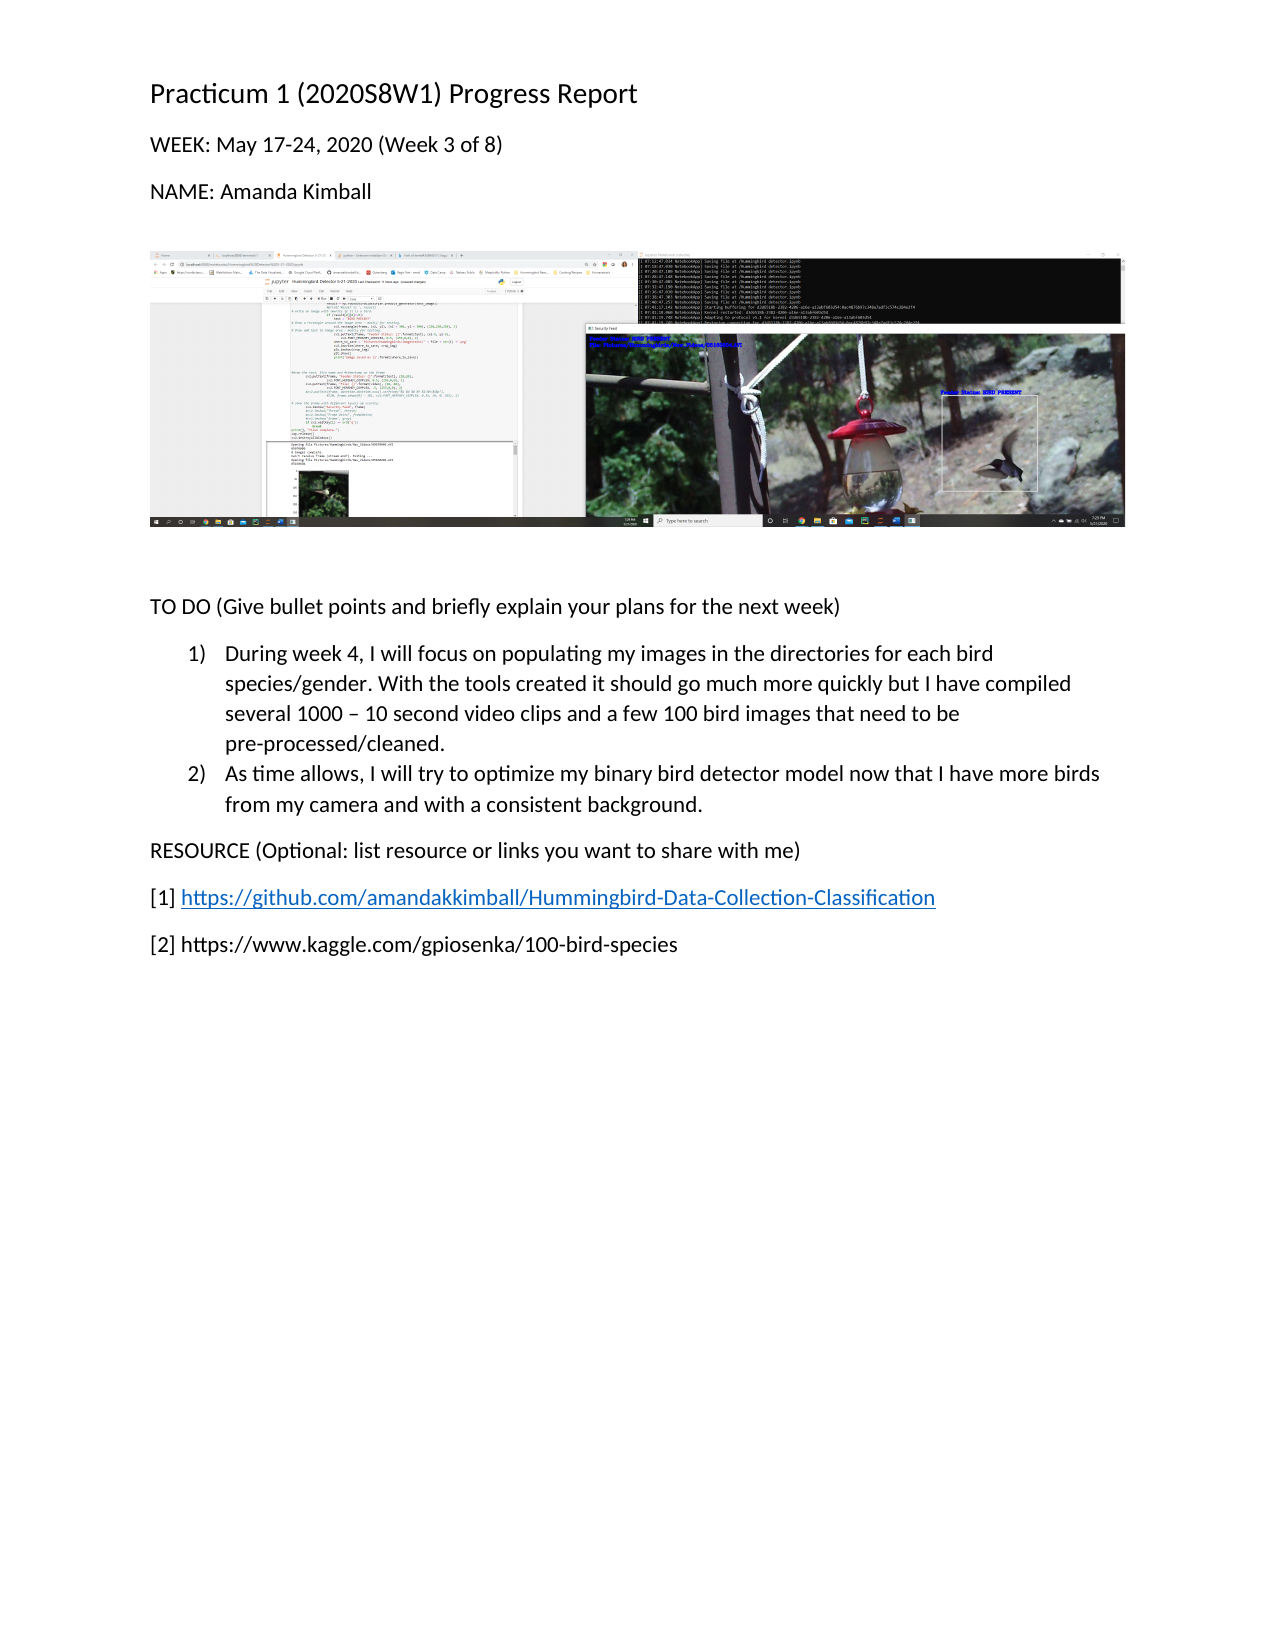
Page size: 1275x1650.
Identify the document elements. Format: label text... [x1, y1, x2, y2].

text [2] https://www.kaggle.com/gpiosenka/100-bird-species [150, 930, 1125, 958]
picture [150, 251, 1125, 527]
text TO DO (Give bullet points and briefly explain your plans for the next week) [150, 592, 1125, 620]
text RESOURCE (Optional: list resource or links you want to share with me) [150, 837, 1125, 865]
text [1] https://github.com/amandakkimball/Hummingbird-Data-Collection-Classification [150, 883, 1125, 912]
list During week 4, I will focus on populating my images in the directories for each bird species/gender. With the tools created it should go much more quickly but I have compiled several 1000 – 10 second video clips and a few 100 bird images that need to be pre-processed/cleaned. [187, 639, 1125, 757]
list As time allows, I will try to optimize my binary bird detector model now that I have more birds from my camera and with a consistent background. [187, 759, 1125, 818]
